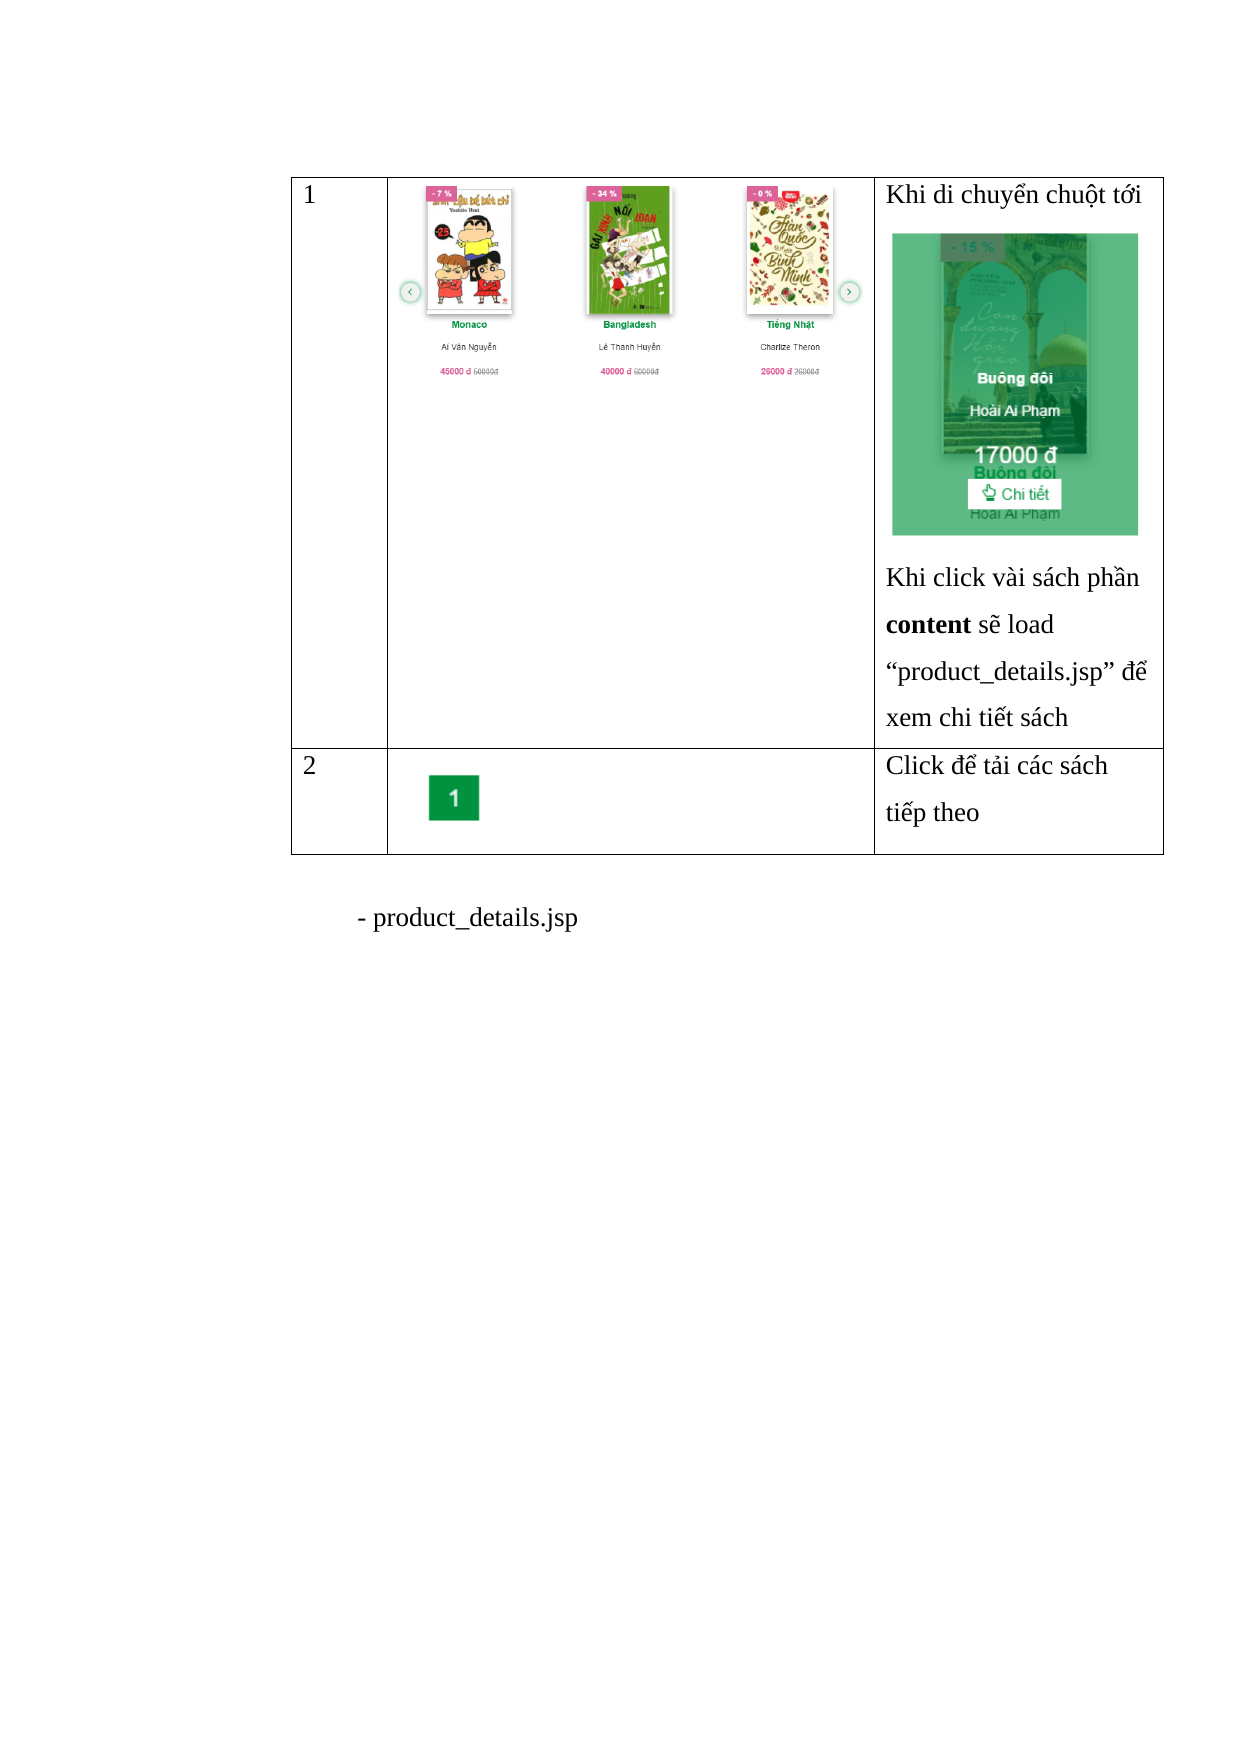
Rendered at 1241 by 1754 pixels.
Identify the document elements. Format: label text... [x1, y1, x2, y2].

picture [398, 749, 506, 838]
table_cell [388, 178, 874, 748]
picture [885, 224, 1156, 546]
text - product_details.jsp [282, 901, 1122, 932]
table_cell 2 [292, 749, 387, 853]
picture [398, 178, 864, 380]
table_cell Khi di chuyển chuột tới Khi click vài sách phần content sẽ load “product_details.jsp” để xem chi tiết sách [875, 178, 1163, 748]
table_cell Click để tải các sách tiếp theo [875, 749, 1163, 853]
table_cell 1 [292, 178, 387, 748]
table_cell [388, 749, 874, 853]
